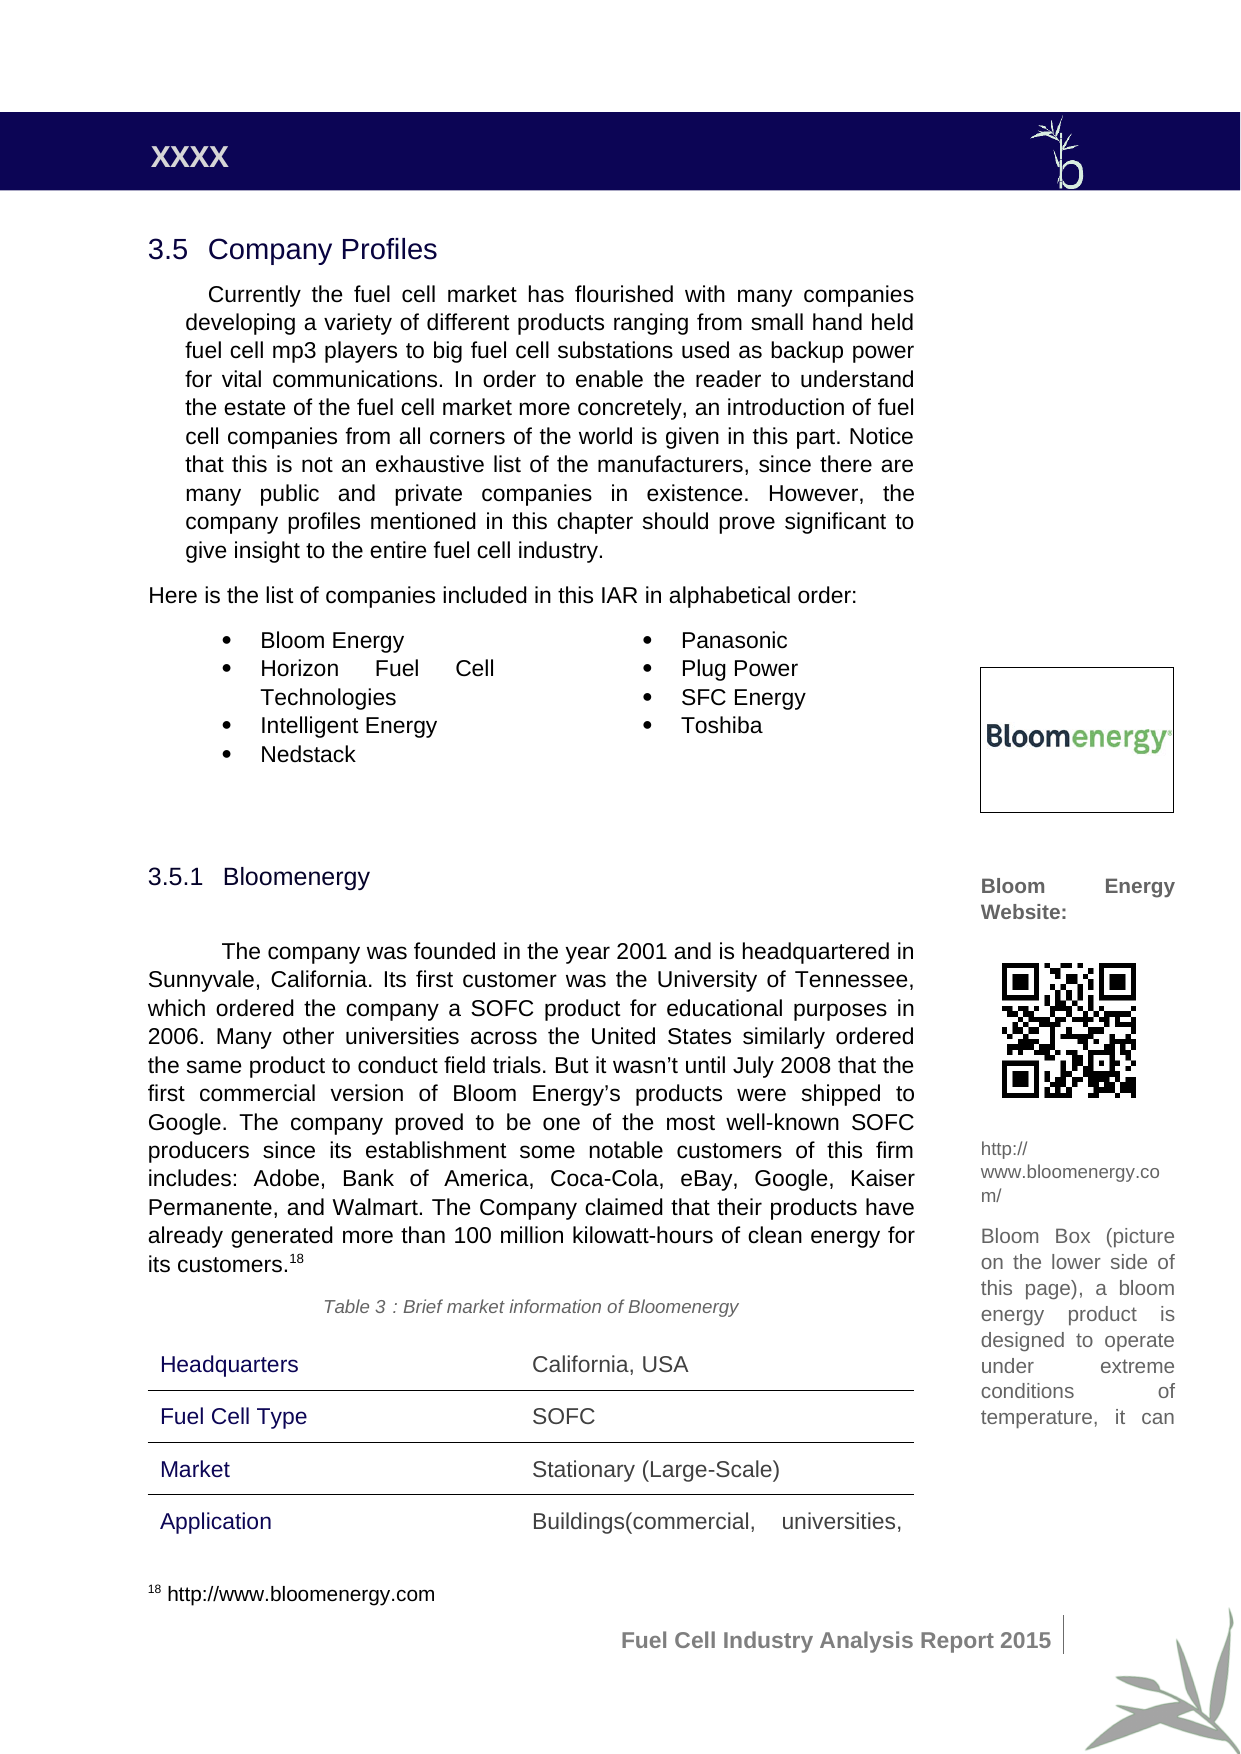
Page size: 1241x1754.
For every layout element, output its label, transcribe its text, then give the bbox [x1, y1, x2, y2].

list Nedstack [223, 741, 494, 767]
table_cell Market [148, 1443, 520, 1494]
text Here is the list of companies included in this IAR in alphabetical order: [148, 582, 915, 608]
picture [981, 668, 1173, 812]
subtitle Company Profiles [148, 232, 915, 266]
table_cell Fuel Cell Type [148, 1391, 520, 1442]
table_cell SOFC [520, 1391, 914, 1442]
list Horizon Fuel Cell Technologies [223, 655, 494, 710]
text The company was founded in the year 2001 and is headquartered in Sunnyvale, California. Its first customer was the University of Tennessee, which ordered the company a SOFC product for educational purposes in 2006. Many other universities across the United States similarly ordered the same product to conduct field trials. But it wasn’t until July 2008 that the first commercial version of Bloom Energy’s products were shipped to Google. The company proved to be one of the most well-known SOFC producers since its establishment some notable customers of this firm includes: Adobe, Bank of America, Coca-Cola, eBay, Google, Kaiser Permanente, and Walmart. The Company claimed that their products have already generated more than 100 million kilowatt-hours of clean energy for its customers. [148, 938, 915, 1277]
list Toshiba [643, 712, 915, 738]
list Intelligent Energy [223, 712, 494, 738]
picture [980, 942, 1158, 1120]
subtitle Bloomenergy [148, 862, 915, 891]
table_cell Application [148, 1495, 520, 1547]
list Panasonic [643, 627, 915, 653]
list SFC Energy [643, 684, 915, 710]
text Table 3 : Brief market information of Bloomenergy [148, 1296, 915, 1317]
picture [1068, 1607, 1241, 1754]
table_cell Stationary (Large-Scale) [520, 1443, 914, 1494]
text Currently the fuel cell market has flourished with many companies developing a variety of different products ranging from small hand held fuel cell mp3 players to big fuel cell substations used as backup power for vital communications. In order to enable the reader to understand the estate of the fuel cell market more concretely, an introduction of fuel cell companies from all corners of the world is given in this part. Notice that this is not an exhaustive list of the manufacturers, since there are many public and private companies in existence. However, the company profiles mentioned in this chapter should prove significant to give insight to the entire fuel cell industry. [185, 281, 915, 563]
table_header Headquarters [148, 1338, 520, 1389]
list Bloom Energy [223, 627, 494, 653]
table_cell Buildings(commercial, universities, arenas) data centers [520, 1495, 914, 1547]
list Plug Power [643, 655, 915, 682]
table_header California, USA [520, 1338, 914, 1389]
